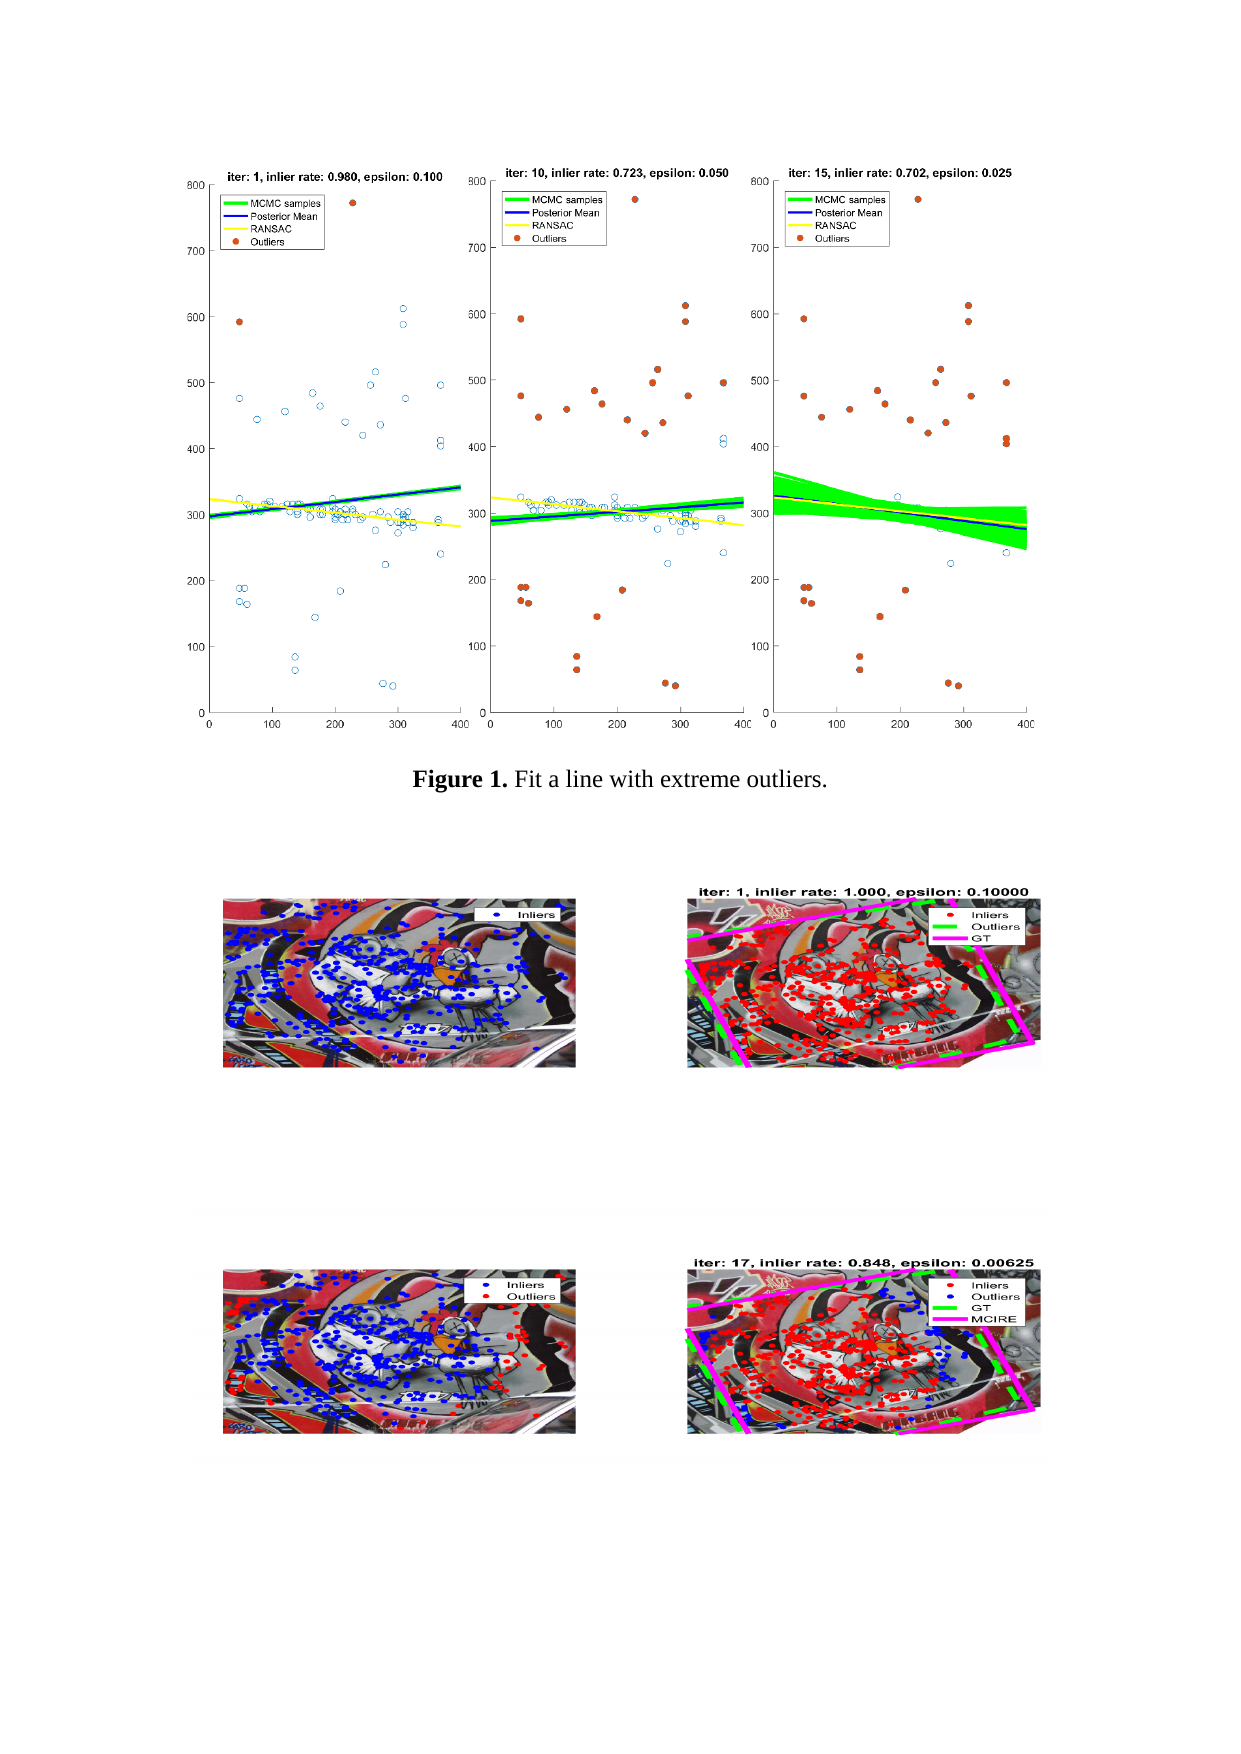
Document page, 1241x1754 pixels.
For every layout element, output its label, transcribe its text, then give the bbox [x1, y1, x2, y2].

picture [187, 162, 1035, 730]
text Figure 1. Fit a line with extreme outliers. [187, 762, 1053, 794]
picture [187, 1181, 1053, 1522]
picture [187, 808, 1053, 1158]
